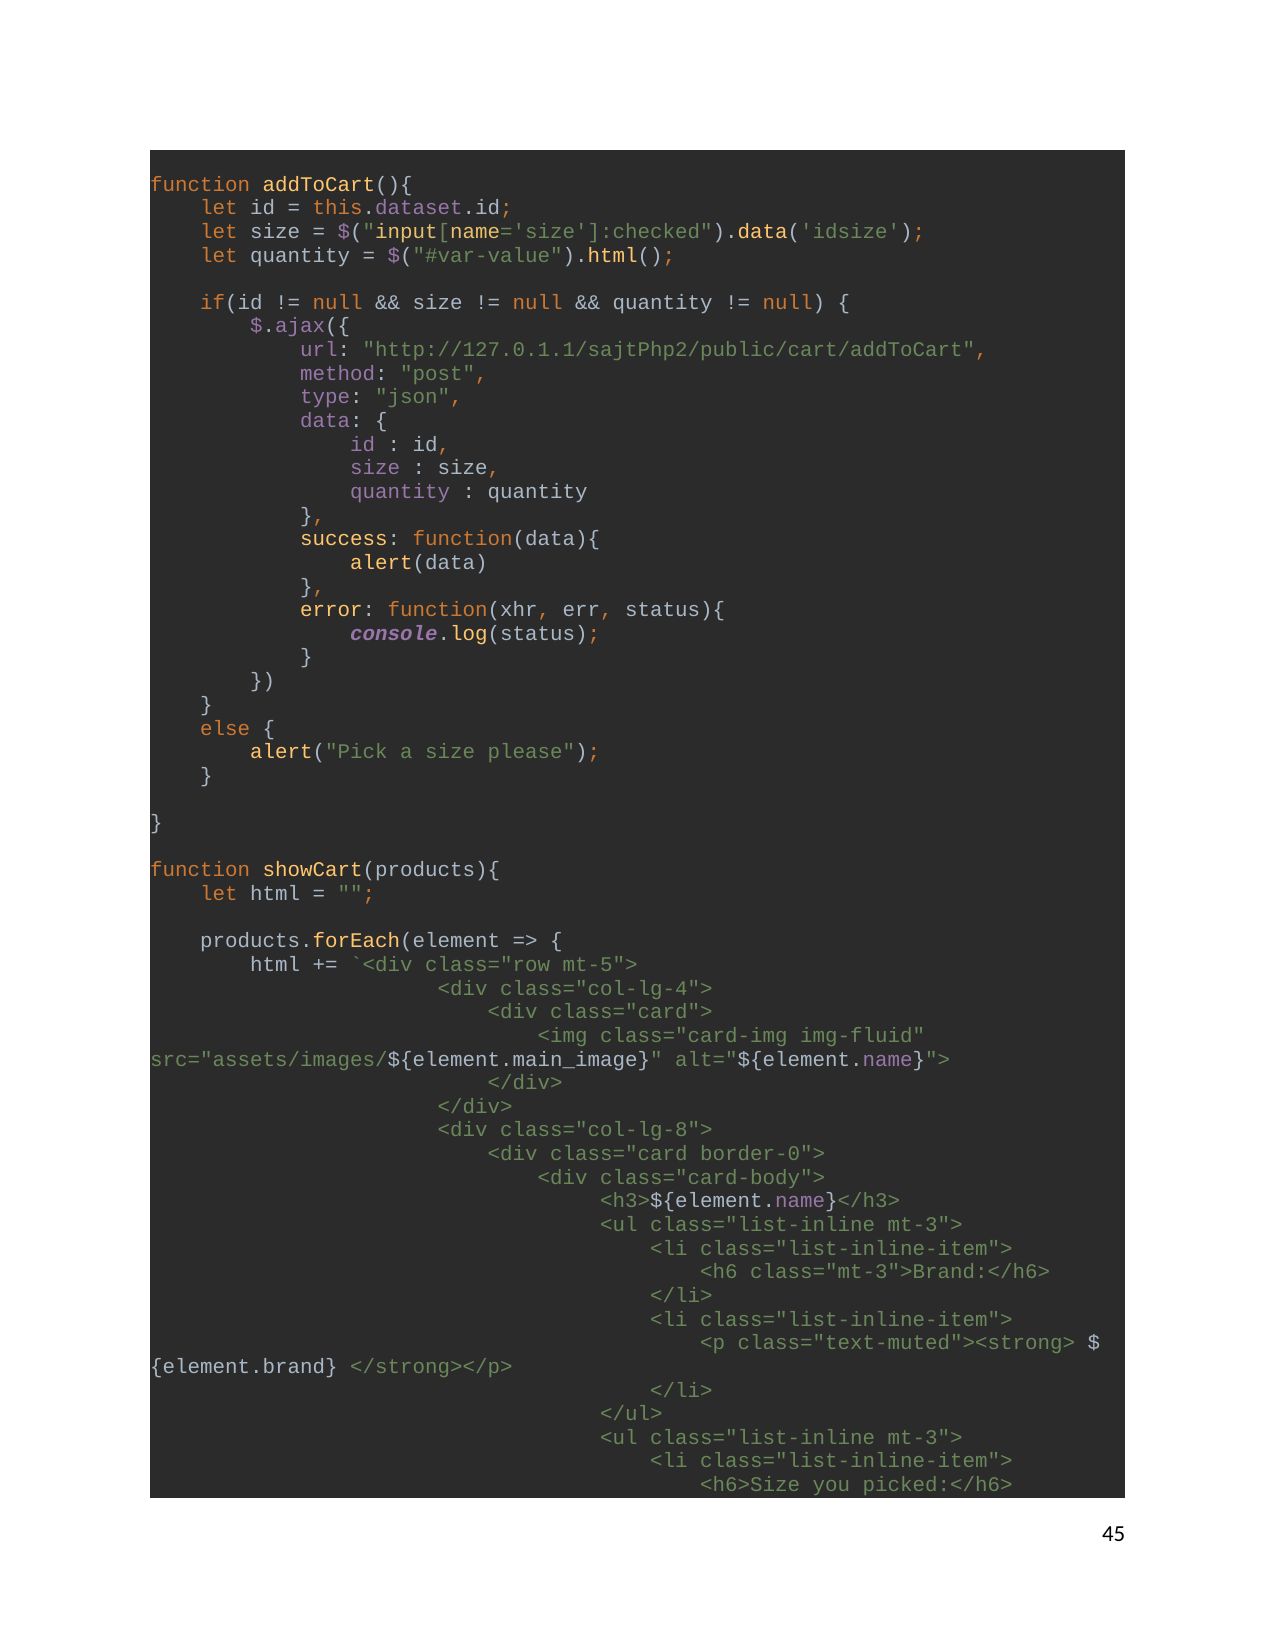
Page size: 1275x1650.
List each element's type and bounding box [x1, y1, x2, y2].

text [150, 150, 1125, 1498]
